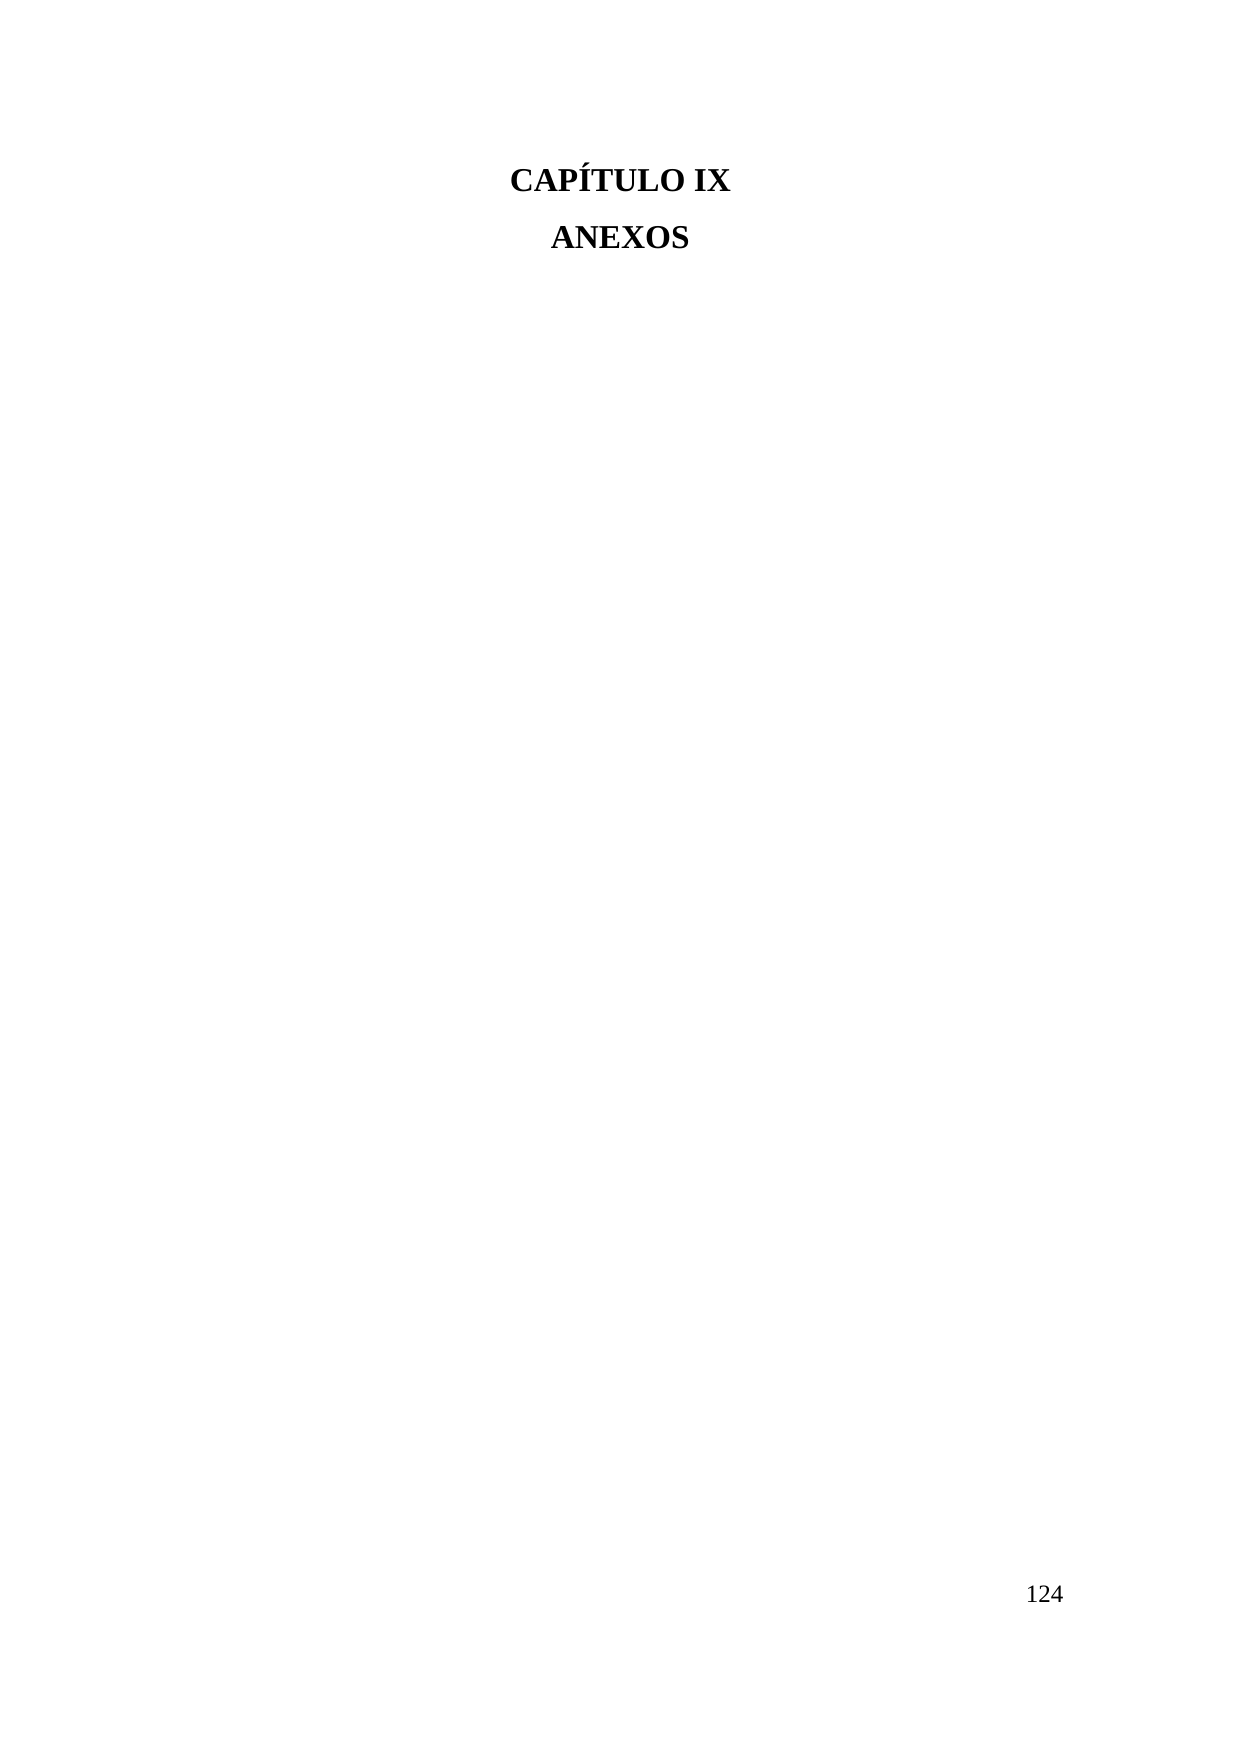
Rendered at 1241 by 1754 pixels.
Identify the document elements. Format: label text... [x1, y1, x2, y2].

text CAPÍTULO IX [177, 160, 1063, 198]
subtitle ANEXOS [177, 217, 1063, 256]
